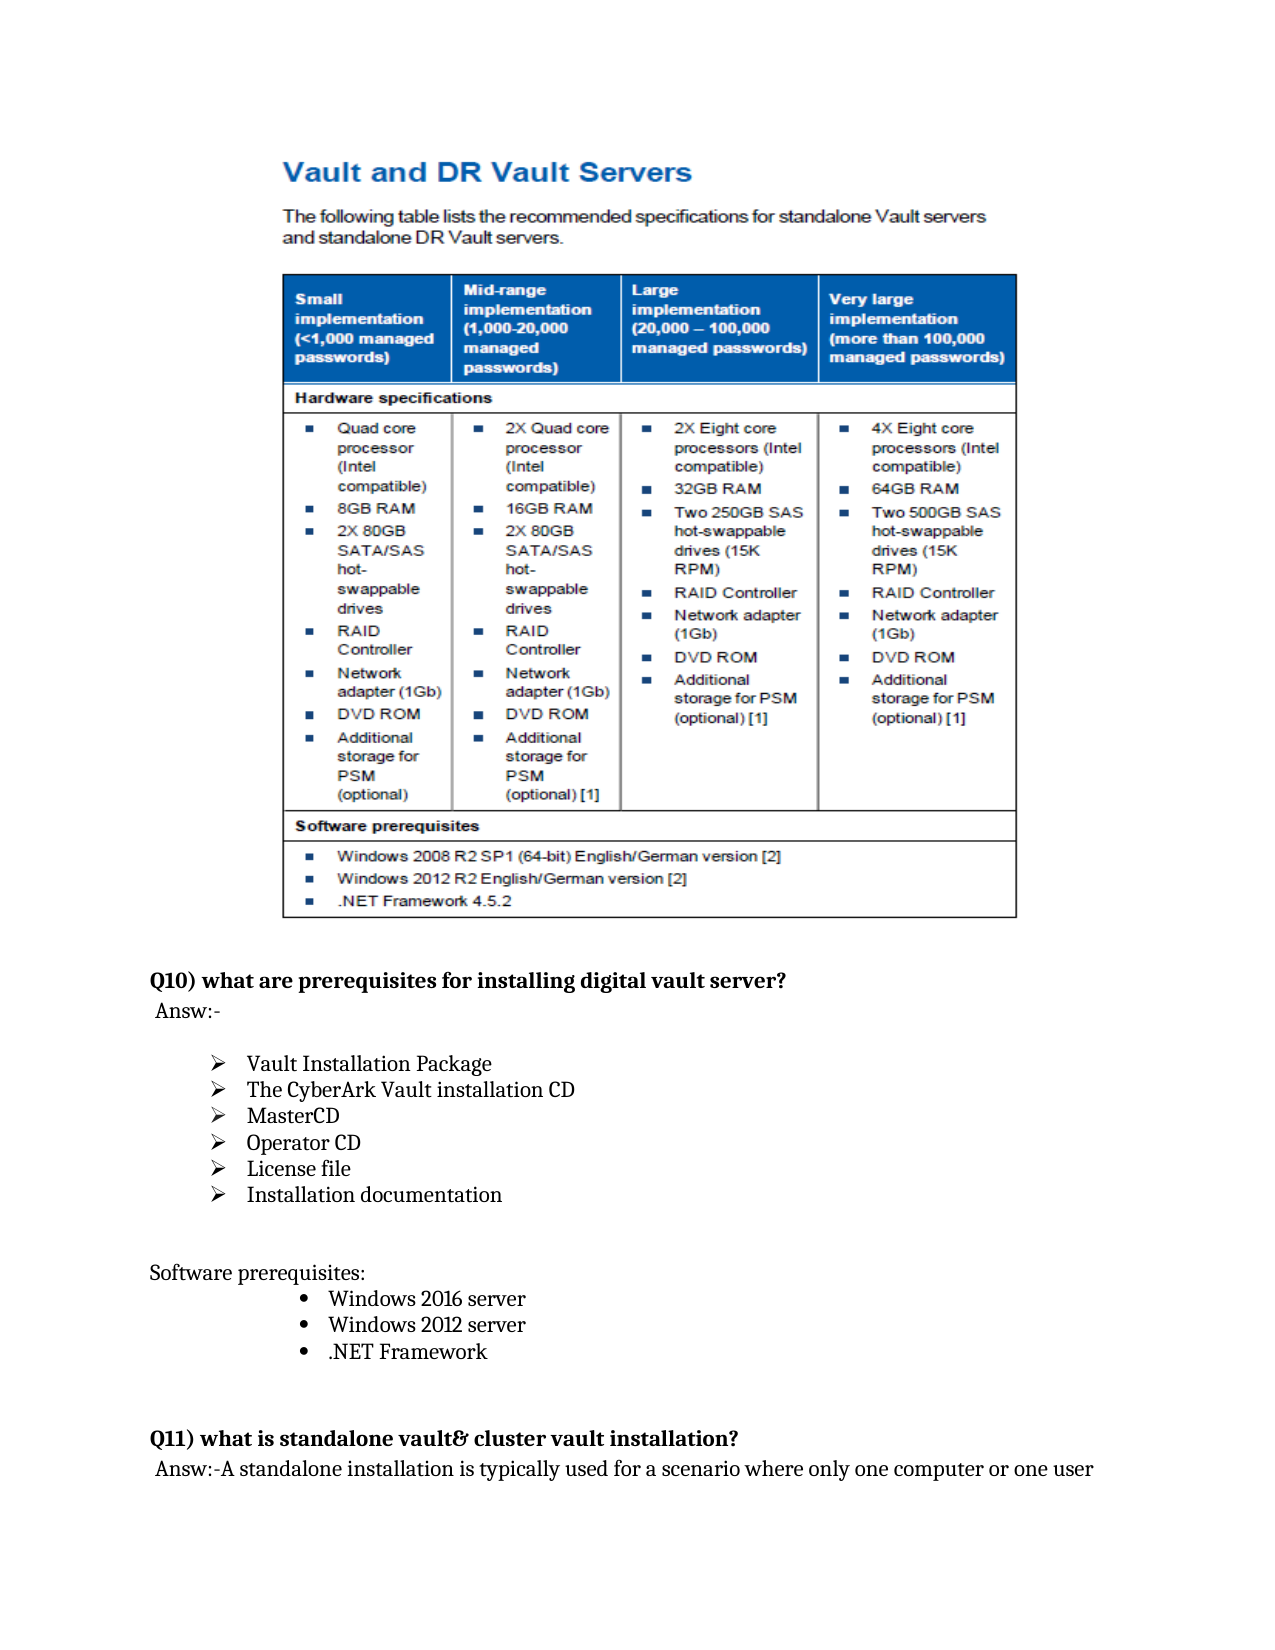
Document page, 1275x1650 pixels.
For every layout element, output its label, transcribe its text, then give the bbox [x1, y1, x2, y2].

text Software prerequisites: [150, 1259, 1125, 1286]
list The CyberArk Vault installation CD [209, 1077, 1125, 1103]
list Windows 2016 server [300, 1286, 1125, 1312]
list .NET Framework [300, 1338, 1125, 1365]
list Windows 2012 server [300, 1312, 1125, 1338]
list MasterCD [209, 1103, 1125, 1129]
list License file [209, 1156, 1125, 1182]
list Vault Installation Package [209, 1050, 1125, 1077]
text Answ:- [150, 998, 1125, 1024]
picture [150, 150, 1116, 934]
text Q10) what are prerequisites for installing digital vault server? [150, 967, 1125, 994]
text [150, 1456, 1125, 1482]
list Operator CD [209, 1129, 1125, 1156]
text Q11) what is standalone vault& cluster vault installation? [150, 1425, 1125, 1452]
list Installation documentation [209, 1182, 1125, 1208]
